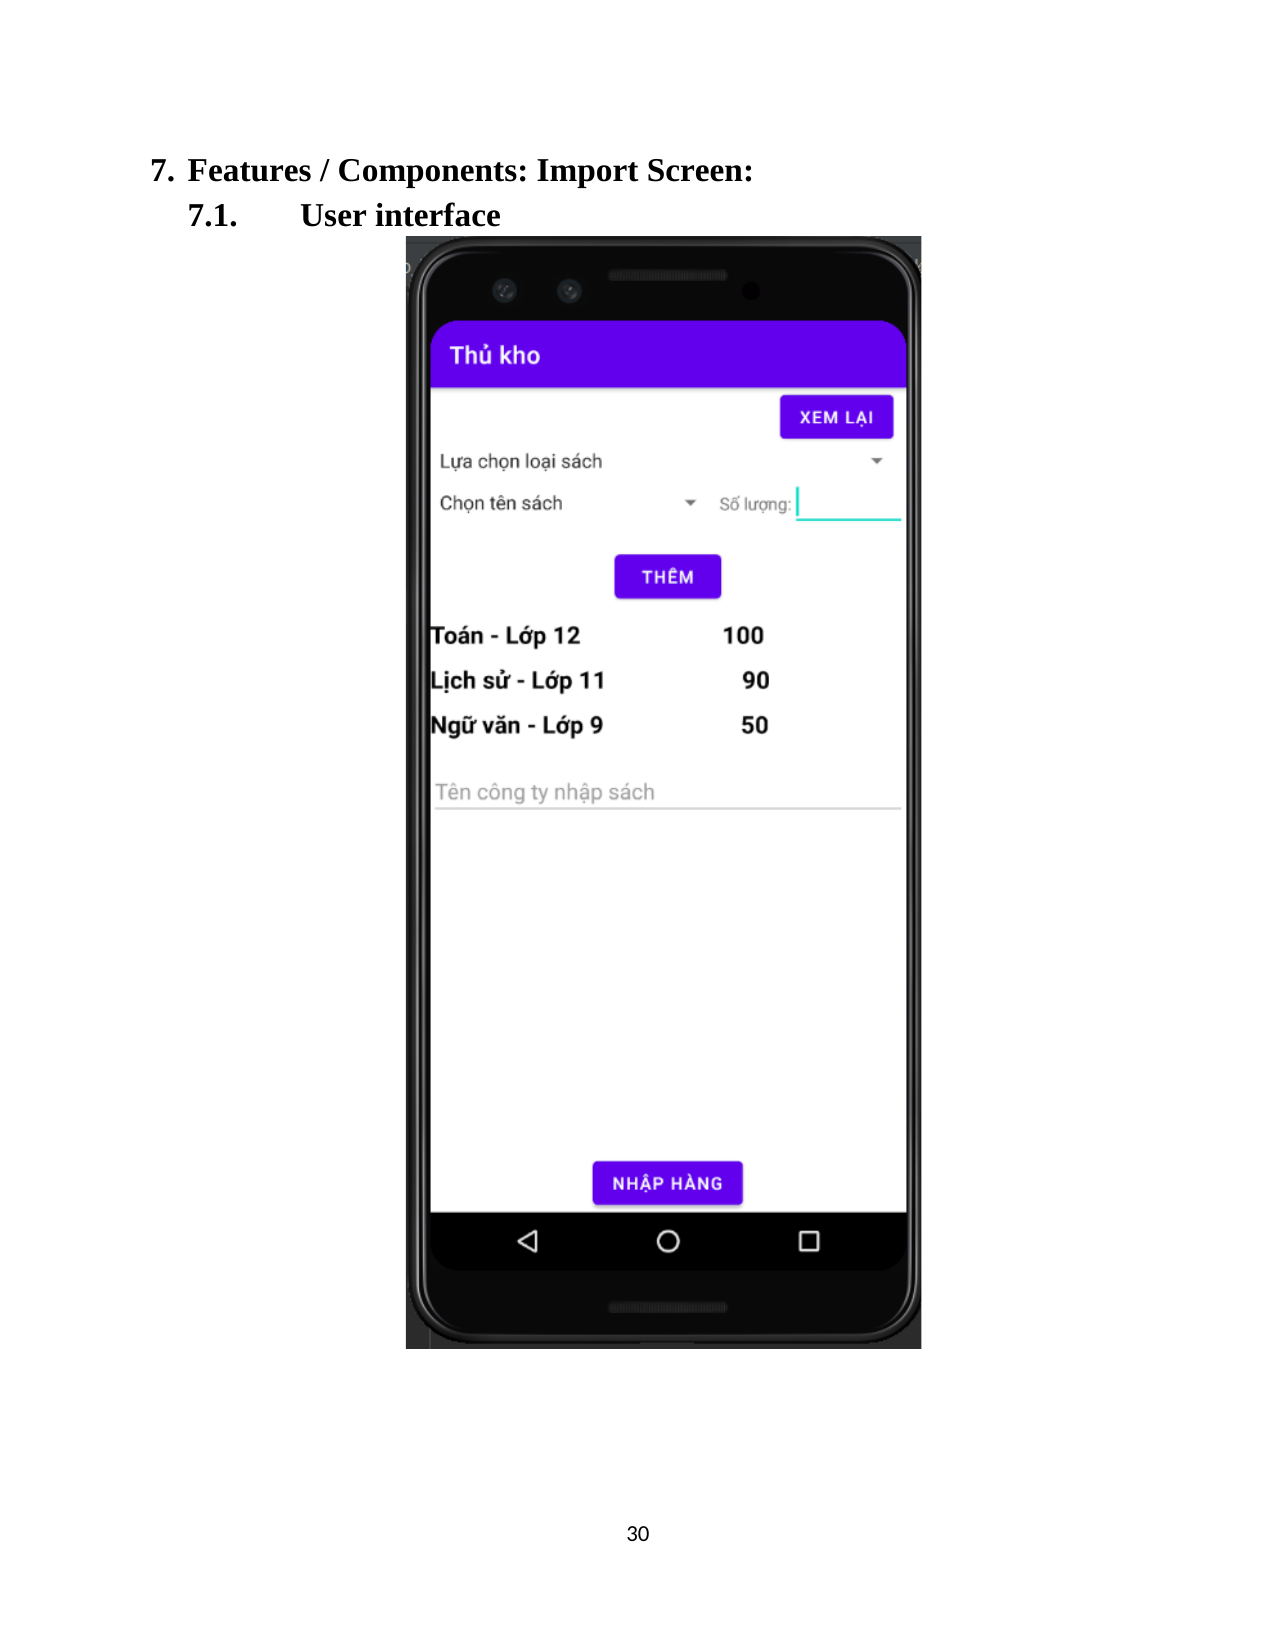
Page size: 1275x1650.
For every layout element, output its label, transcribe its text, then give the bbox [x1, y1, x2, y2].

subtitle User interface [187, 196, 1125, 234]
picture [405, 236, 922, 1349]
subtitle Features / Components: Import Screen: [150, 150, 1125, 188]
